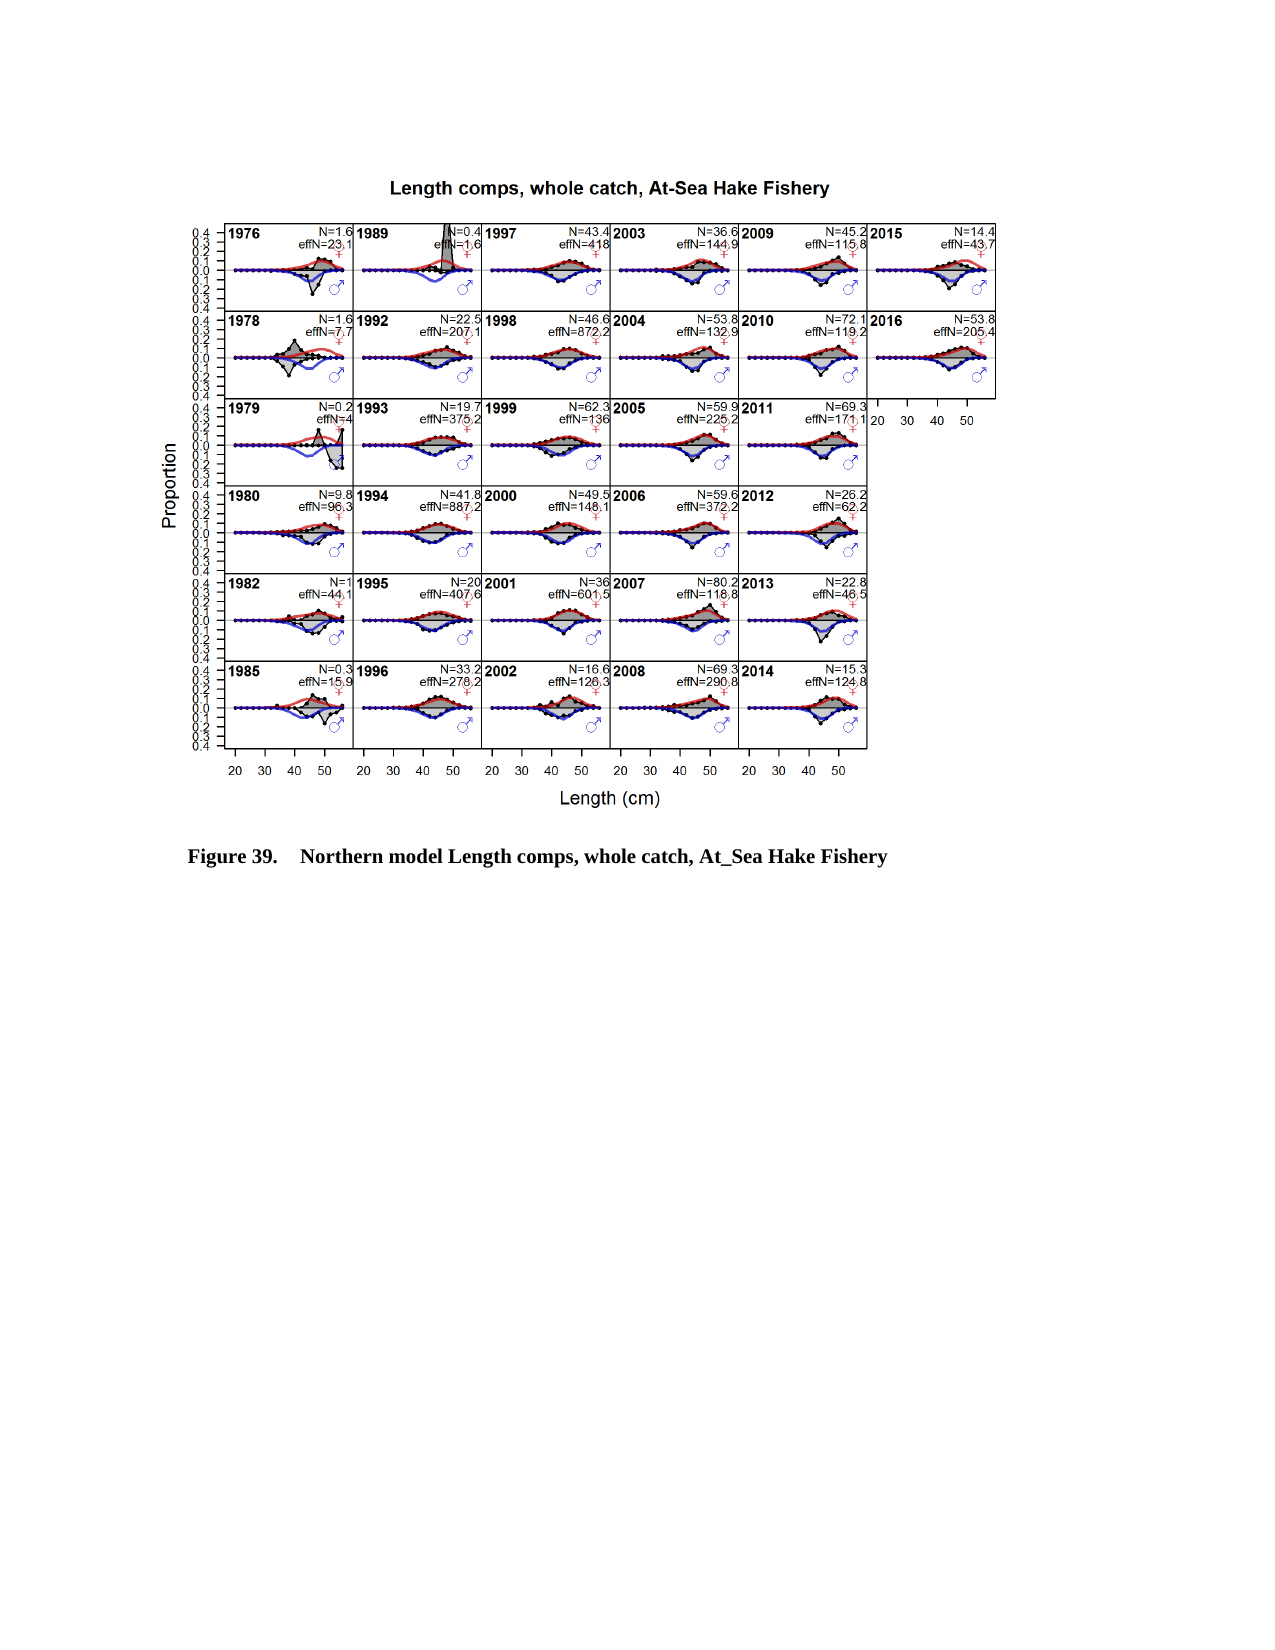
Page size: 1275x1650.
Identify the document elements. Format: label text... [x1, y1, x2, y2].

text Northern model Length comps, whole catch, At_Sea Hake Fishery [187, 844, 1125, 868]
picture [150, 150, 1025, 823]
